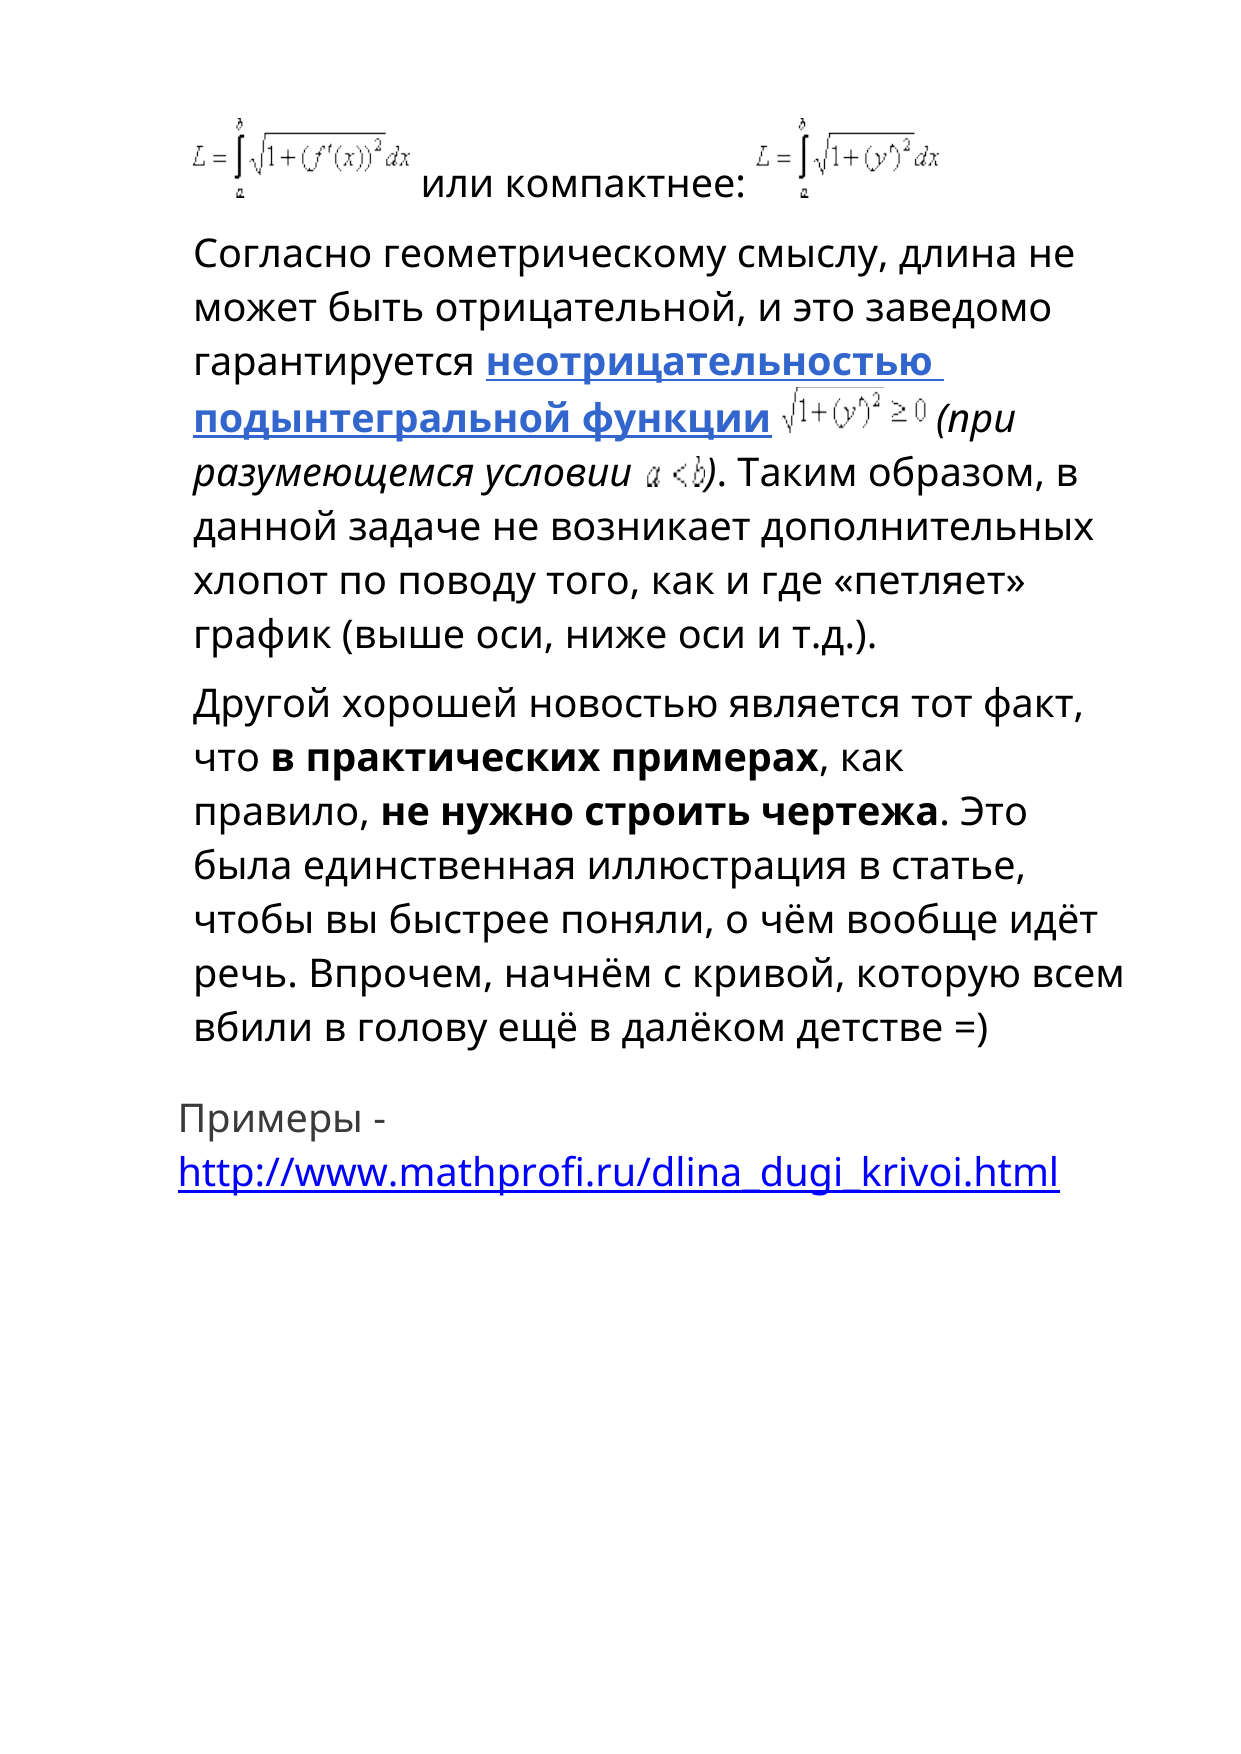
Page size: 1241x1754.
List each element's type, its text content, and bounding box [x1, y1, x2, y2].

picture [647, 456, 705, 487]
text Другой хорошей новостью является тот факт, что в практических примерах, как правило, не нужно строить чертежа. Это была единственная иллюстрация в статье, чтобы вы быстрее поняли, о чём вообще идёт речь. Впрочем, начнём с кривой, которую всем вбили в голову ещё в далёком детстве =) [193, 675, 1136, 1053]
picture [192, 118, 410, 198]
text Примеры - http://www.mathprofi.ru/dlina_dugi_krivoi.html [177, 1091, 1152, 1198]
picture [781, 387, 926, 433]
text Согласно геометрическому смыслу, длина не может быть отрицательной, и это заведомо гарантируется неотрицательностью подынтегральной функции (при разумеющемся условии ). Таким образом, в данной задаче не возникает дополнительных хлопот по поводу того, как и где «петляет» график (выше оси, ниже оси и т.д.). [193, 225, 1136, 660]
picture [756, 118, 939, 198]
